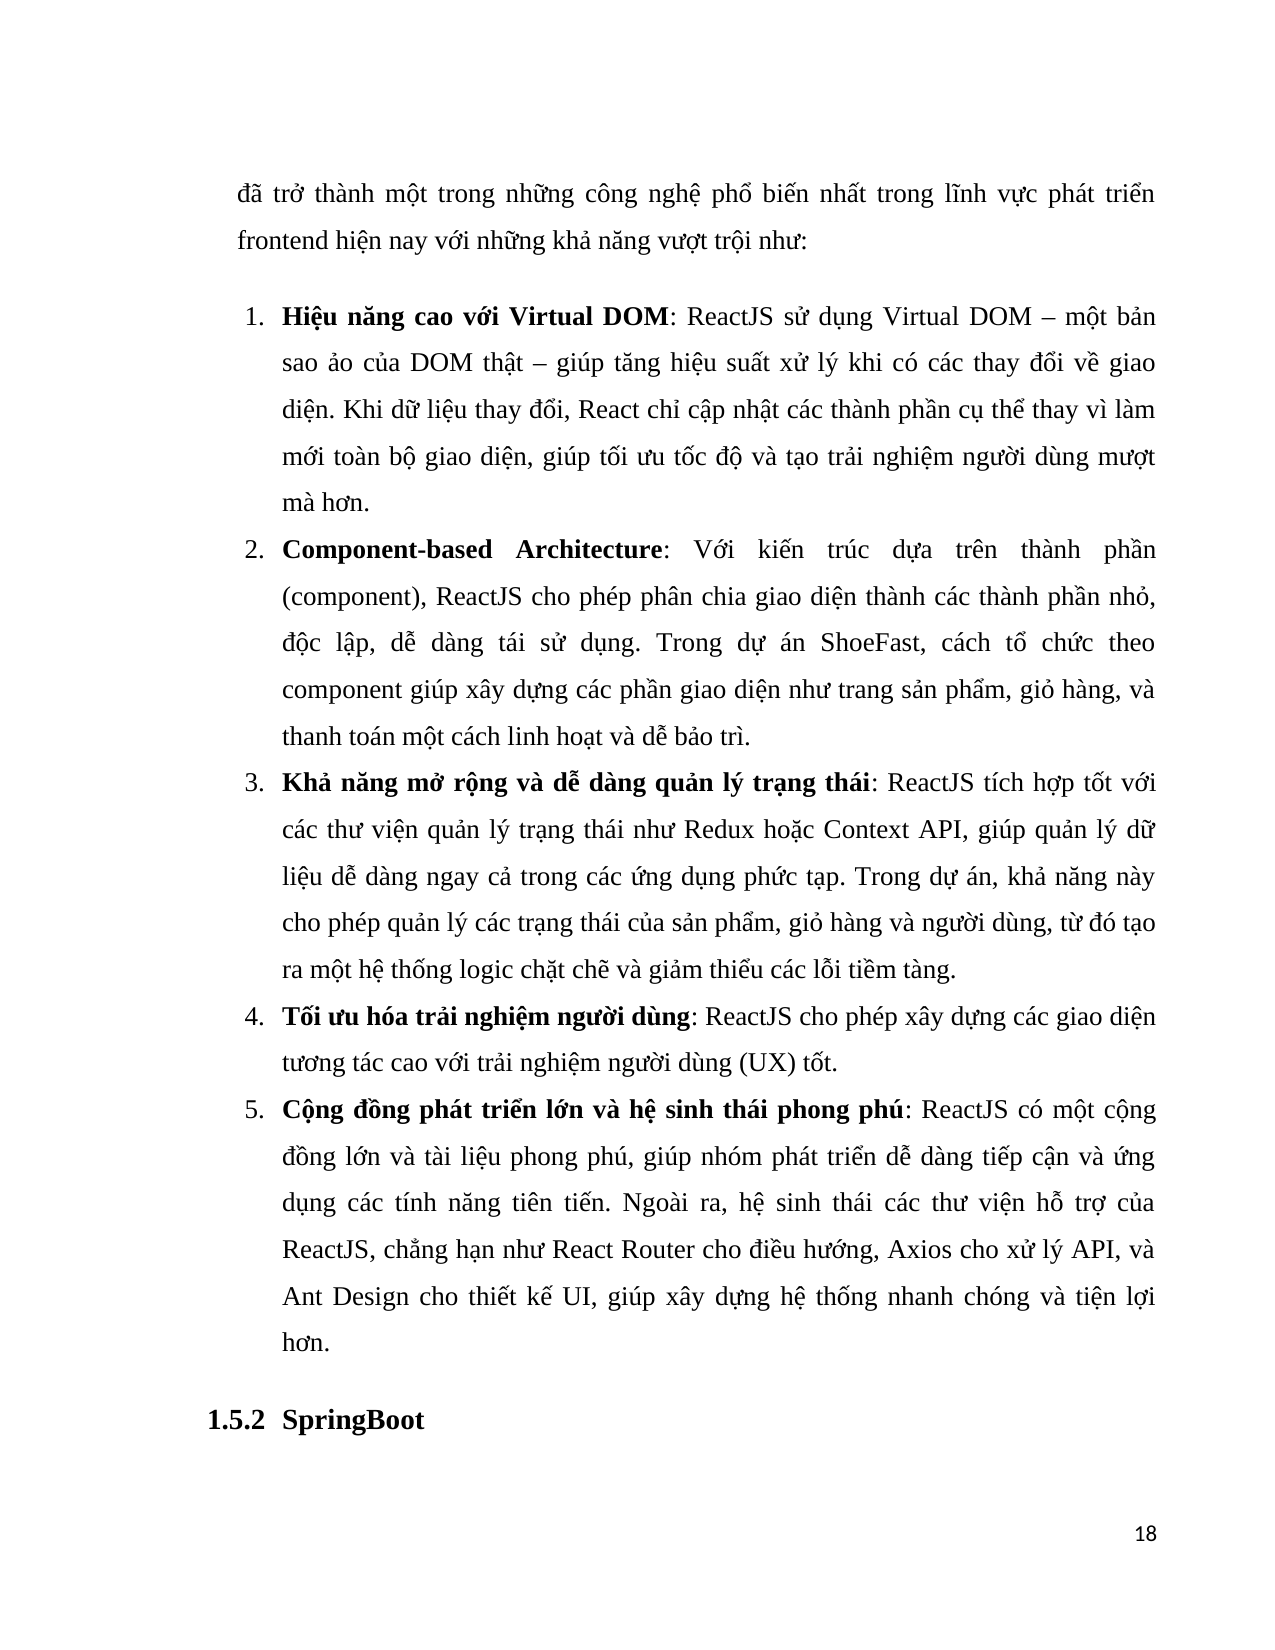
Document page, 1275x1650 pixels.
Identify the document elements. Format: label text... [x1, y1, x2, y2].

text Với dự án xây dựng website bán giày “ShoeFast”, em tập trung sử dụng các công nghệ chính: [207, 433, 1157, 517]
list Framework: Java SpringBoot [287, 685, 1157, 718]
list Front-end: Html, css, JavaScript [287, 533, 1157, 567]
list Không phù hợp với những dự án lớn, và với những dự án đã có những nguyên tắc cố định [244, 177, 1157, 261]
list Hiệu năng cao với Virtual DOM: ReactJS sử dụng Virtual DOM – một bản sao ảo của DOM thật – giúp tăng hiệu suất xử lý khi có các thay đổi về giao diện. Khi dữ liệu thay đổi, React chỉ cập nhật các thành phần cụ thể thay vì làm mới toàn bộ giao diện, giúp tối ưu tốc độ và tạo trải nghiệm người dùng mượt mà hơn. [244, 1199, 1157, 1417]
list Database: PostgreSQL [287, 735, 1157, 769]
subtitle 1.5 Công nghệ sử dụng [207, 383, 1157, 416]
subtitle 1.5.1. ReactJs [207, 840, 1157, 874]
list Framework: ReactJs [287, 584, 1157, 618]
text ReactJS là một thư viện JavaScript mã nguồn mở do Facebook phát triển, được ra mắt lần đầu vào năm 2013. ReactJS chủ yếu được sử dụng để xây dựng giao diện người dùng (UI), đặc biệt là trong các ứng dụng web đơn trang (Single Page Application - SPA). Với thiết kế linh hoạt và khả năng xử lý nhanh chóng, ReactJS đã trở thành một trong những công nghệ phổ biến nhất trong lĩnh vực phát triển frontend hiện nay với những khả năng vượt trội như: [237, 890, 1157, 1155]
list Back-end: Java [287, 634, 1157, 668]
list Thời hạn và chi phí của dự án rất khó thông báo và tất cả các bên liên quan cũng phải dành thời gian để tham gia tích cực vào tiến độ hàng ngày. [244, 278, 1157, 362]
